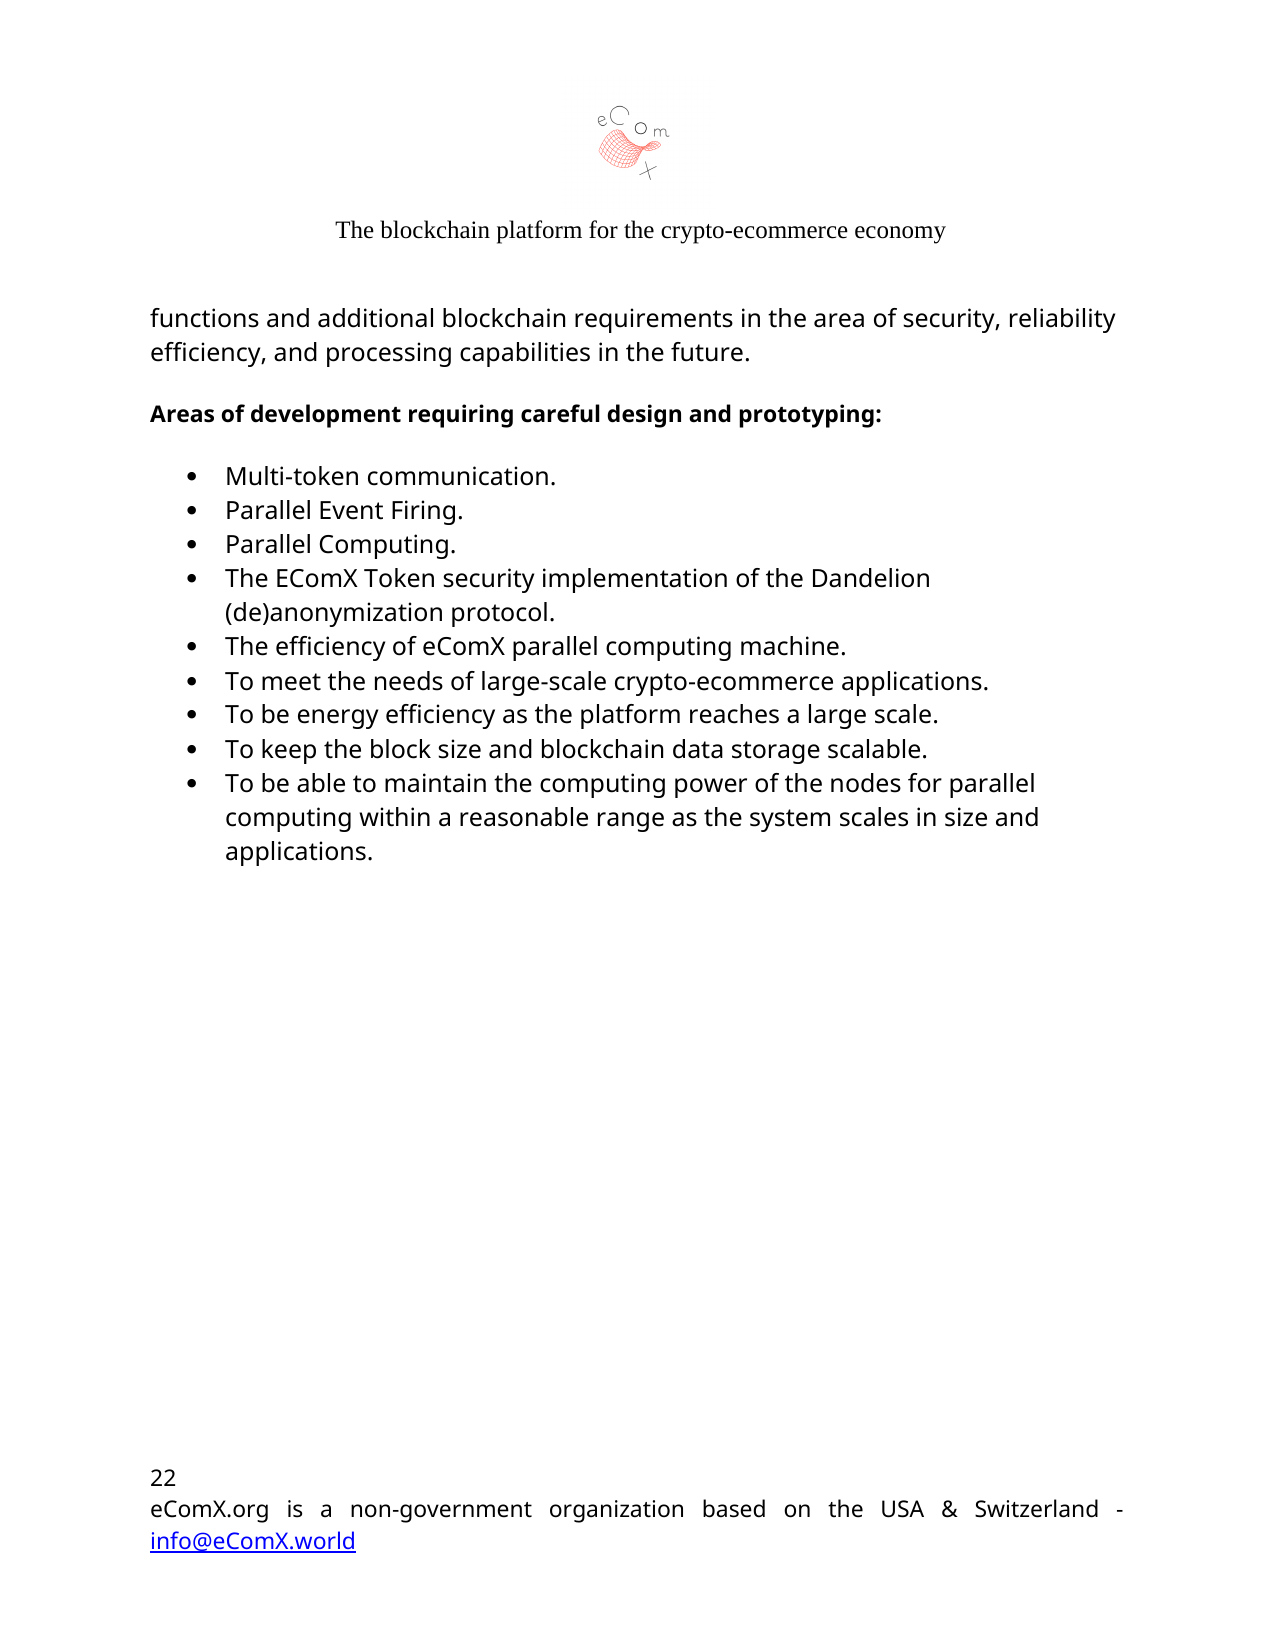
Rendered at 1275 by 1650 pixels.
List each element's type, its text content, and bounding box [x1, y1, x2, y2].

list Parallel Computing. [187, 527, 1125, 561]
list Multi-token communication. [187, 459, 1125, 493]
list To meet the needs of large-scale crypto-ecommerce applications. [187, 663, 1125, 697]
list To keep the block size and blockchain data storage scalable. [187, 731, 1125, 765]
list Parallel Event Firing. [187, 493, 1125, 527]
list To be able to maintain the computing power of the nodes for parallel computing within a reasonable range as the system scales in size and applications. [187, 765, 1125, 867]
list The efficiency of eComX parallel computing machine. [187, 629, 1125, 663]
text Areas of development requiring careful design and prototyping: [150, 398, 1125, 429]
picture [560, 75, 716, 215]
list The EComX Token security implementation of the Dandelion (de)anonymization protocol. [187, 561, 1125, 629]
list To be energy efficiency as the platform reaches a large scale. [187, 697, 1125, 731]
